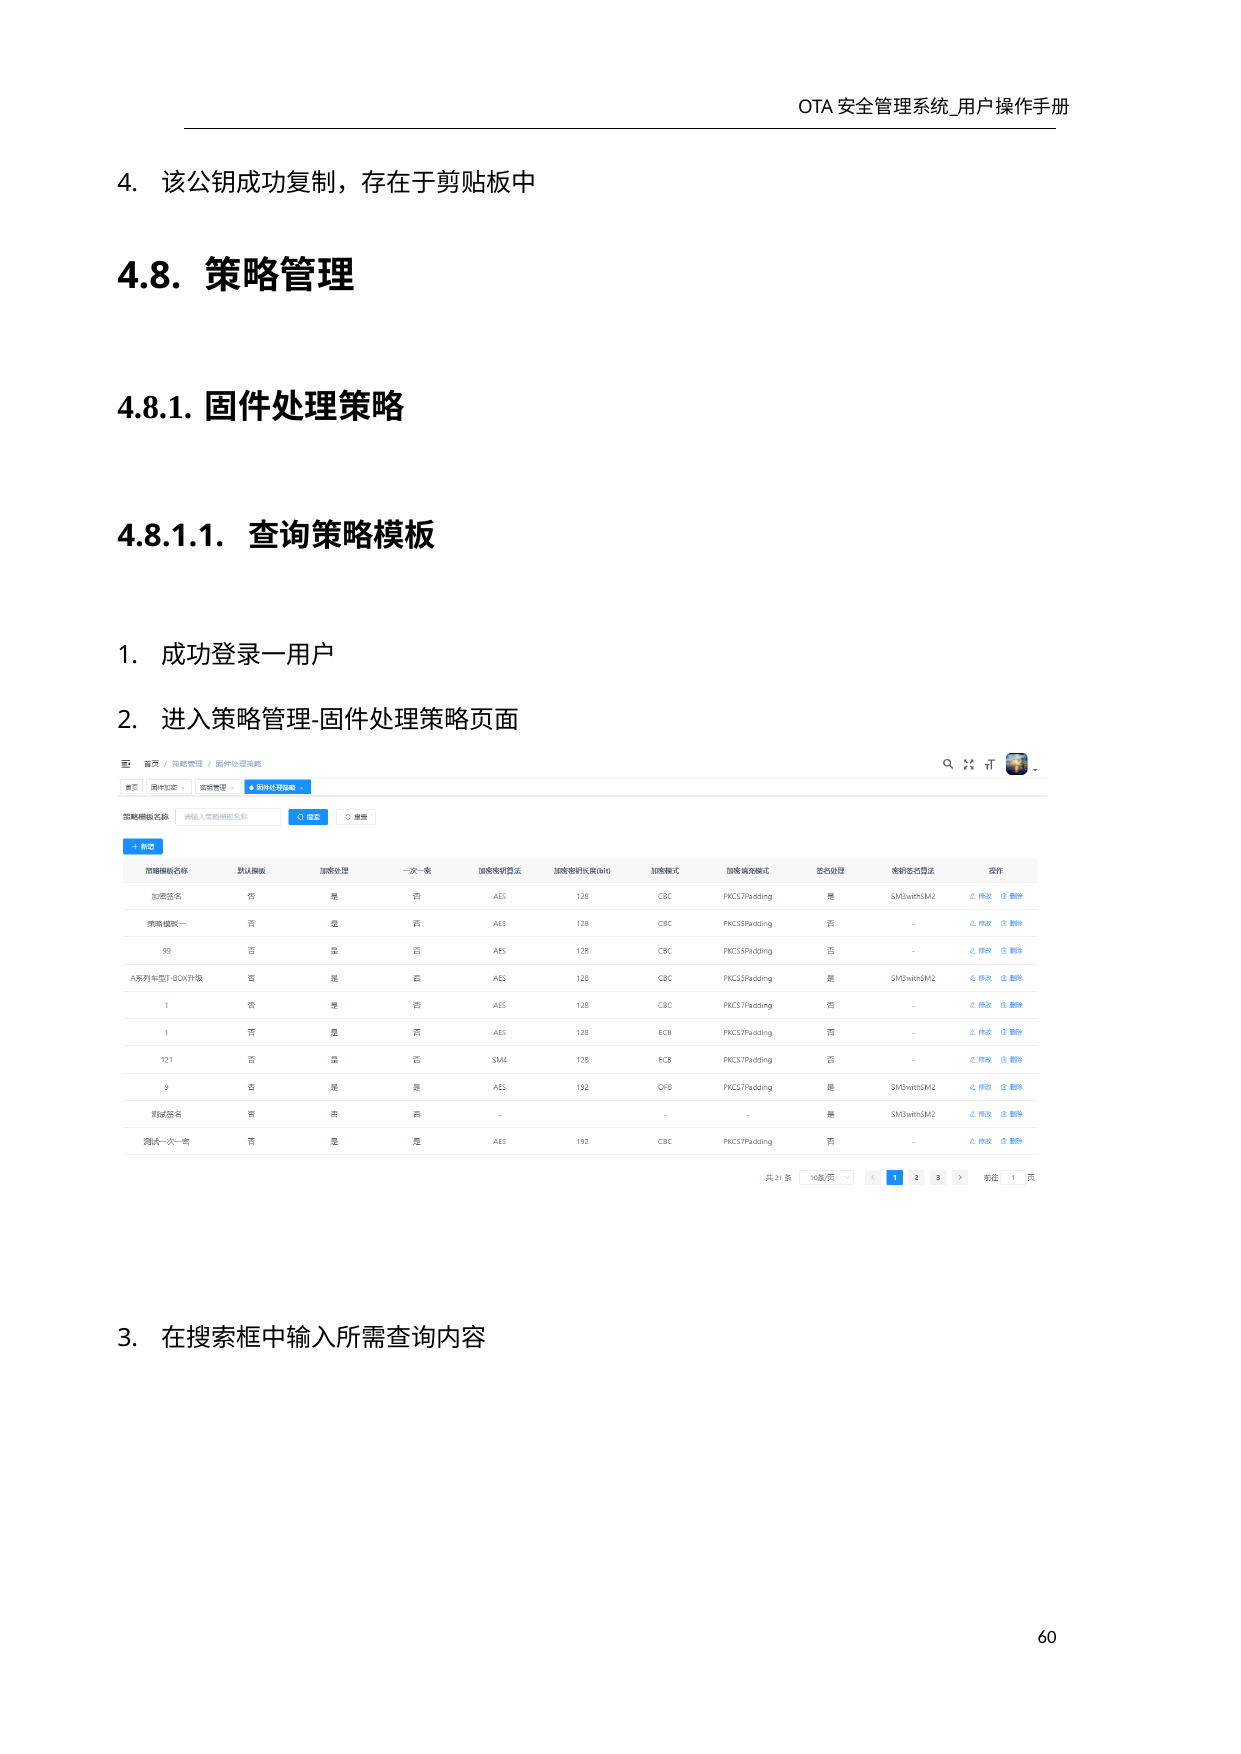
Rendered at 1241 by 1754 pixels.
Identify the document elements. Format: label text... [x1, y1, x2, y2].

subtitle 策略管理 [117, 240, 1161, 305]
list 该公钥成功复制，存在于剪贴板中 [117, 148, 1161, 213]
list 在搜索框中输入所需查询内容 [117, 1303, 1161, 1368]
subtitle 查询策略模板 [117, 500, 1161, 565]
picture [117, 750, 1048, 1278]
list 成功登录一用户 [117, 620, 1161, 685]
subtitle 固件处理策略 [117, 371, 1161, 436]
list 进入策略管理-固件处理策略页面 [117, 685, 1161, 750]
